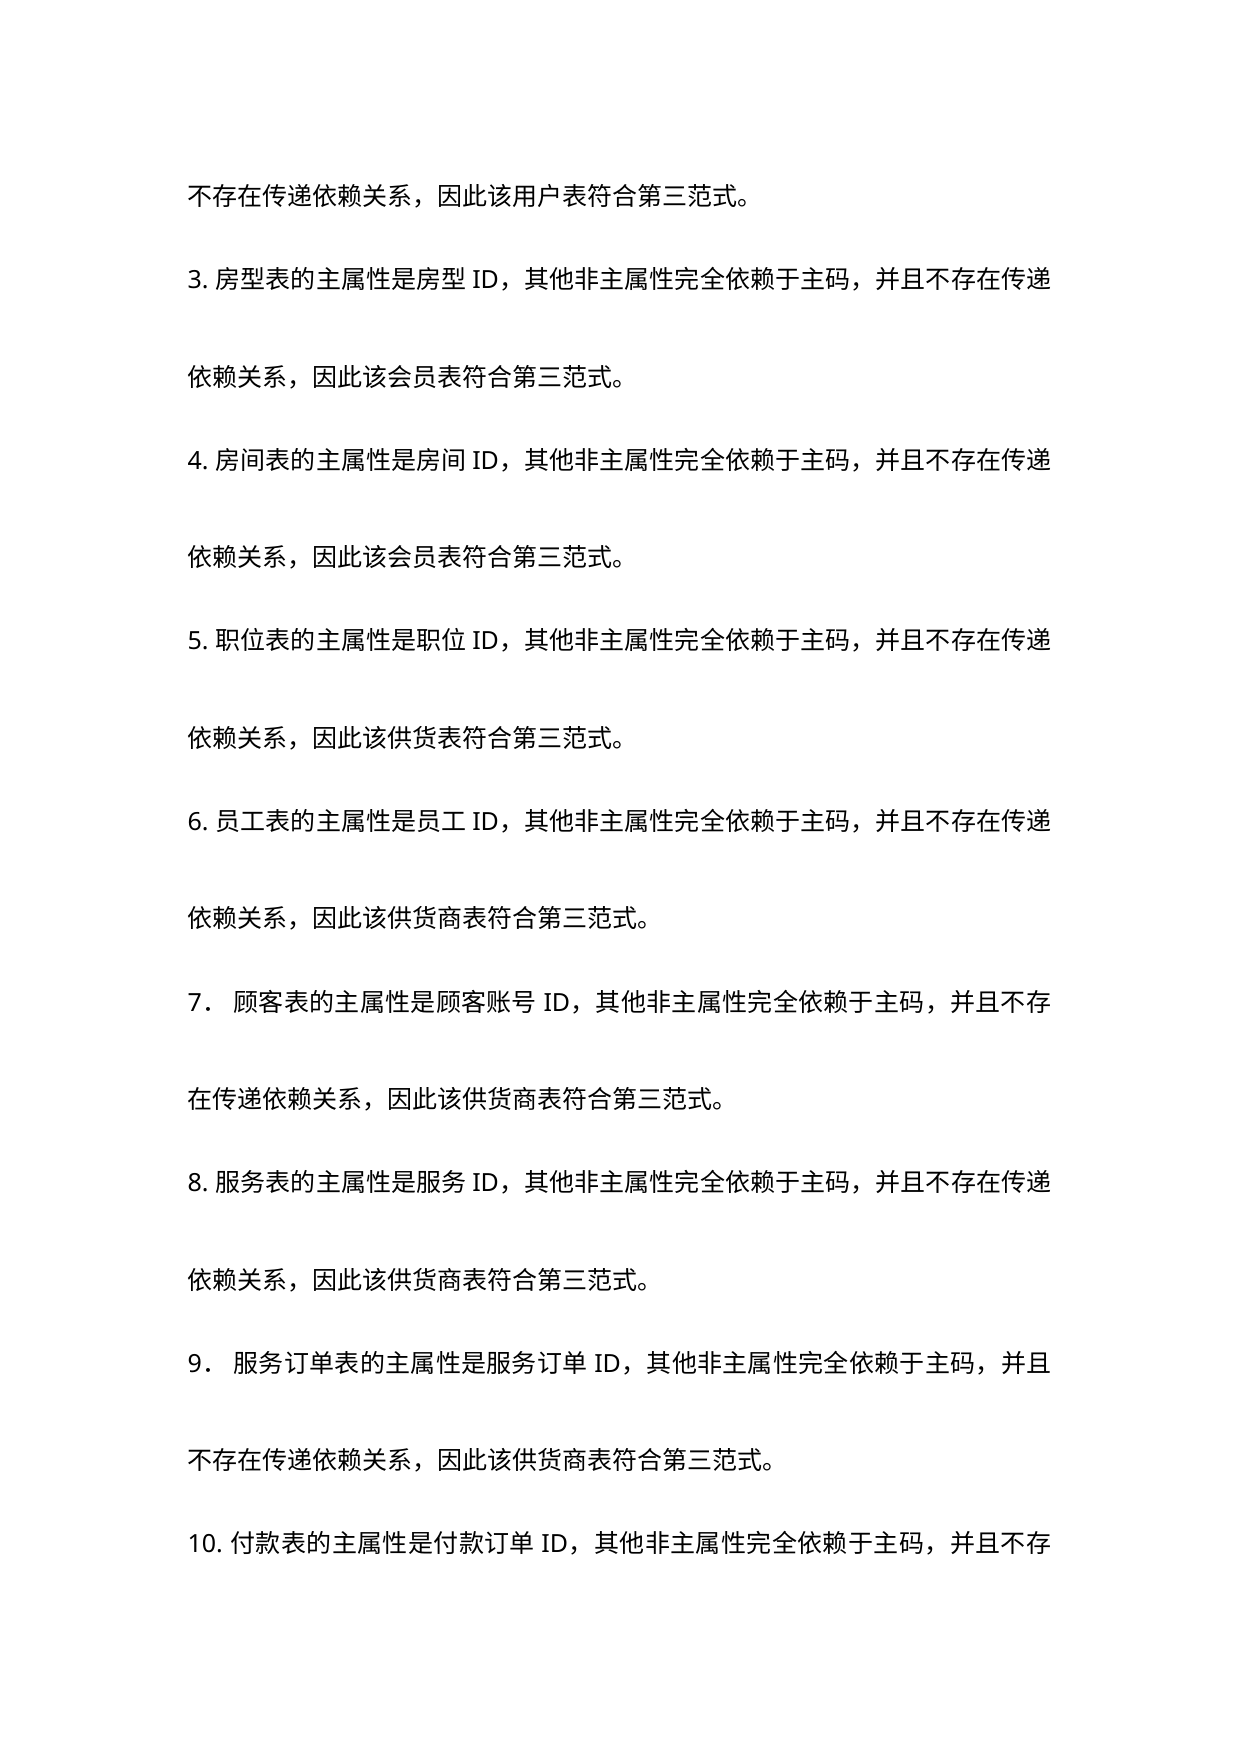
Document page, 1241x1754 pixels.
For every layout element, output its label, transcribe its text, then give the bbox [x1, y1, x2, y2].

text 9． 服务订单表的主属性是服务订单ID，其他非主属性完全依赖于主码，并且不存在传递依赖关系，因此该供货商表符合第三范式。 [187, 1329, 1053, 1491]
text 7． 顾客表的主属性是顾客账号ID，其他非主属性完全依赖于主码，并且不存在传递依赖关系，因此该供货商表符合第三范式。 [187, 968, 1053, 1130]
text 4. 房间表的主属性是房间ID，其他非主属性完全依赖于主码，并且不存在传递依赖关系，因此该会员表符合第三范式。 [187, 426, 1053, 588]
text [187, 162, 1053, 227]
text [187, 1509, 1053, 1574]
text 8. 服务表的主属性是服务ID，其他非主属性完全依赖于主码，并且不存在传递依赖关系，因此该供货商表符合第三范式。 [187, 1148, 1053, 1311]
text 6. 员工表的主属性是员工ID，其他非主属性完全依赖于主码，并且不存在传递依赖关系，因此该供货商表符合第三范式。 [187, 787, 1053, 949]
text 3. 房型表的主属性是房型ID，其他非主属性完全依赖于主码，并且不存在传递依赖关系，因此该会员表符合第三范式。 [187, 245, 1053, 408]
text 5. 职位表的主属性是职位ID，其他非主属性完全依赖于主码，并且不存在传递依赖关系，因此该供货表符合第三范式。 [187, 606, 1053, 769]
